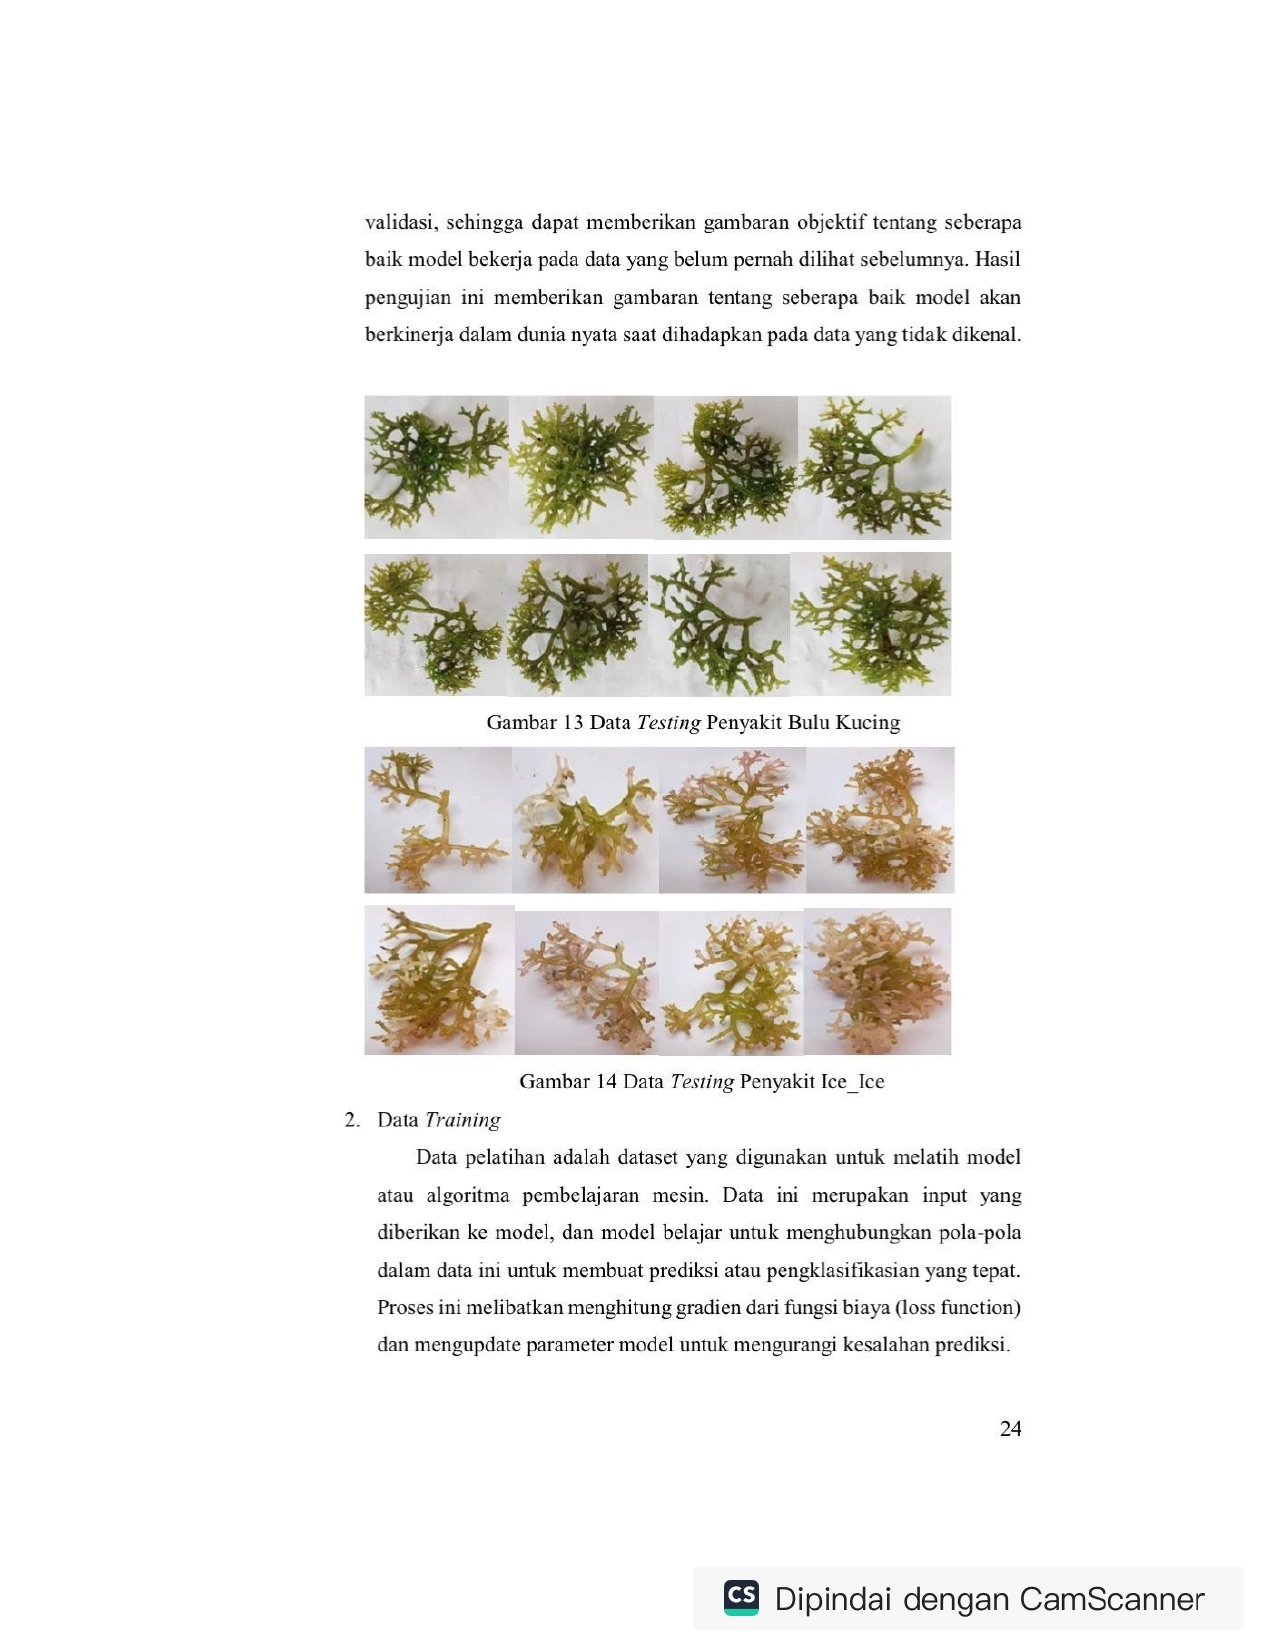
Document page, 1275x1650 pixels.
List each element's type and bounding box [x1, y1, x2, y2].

picture [692, 1566, 1244, 1630]
picture [340, 212, 1030, 1438]
